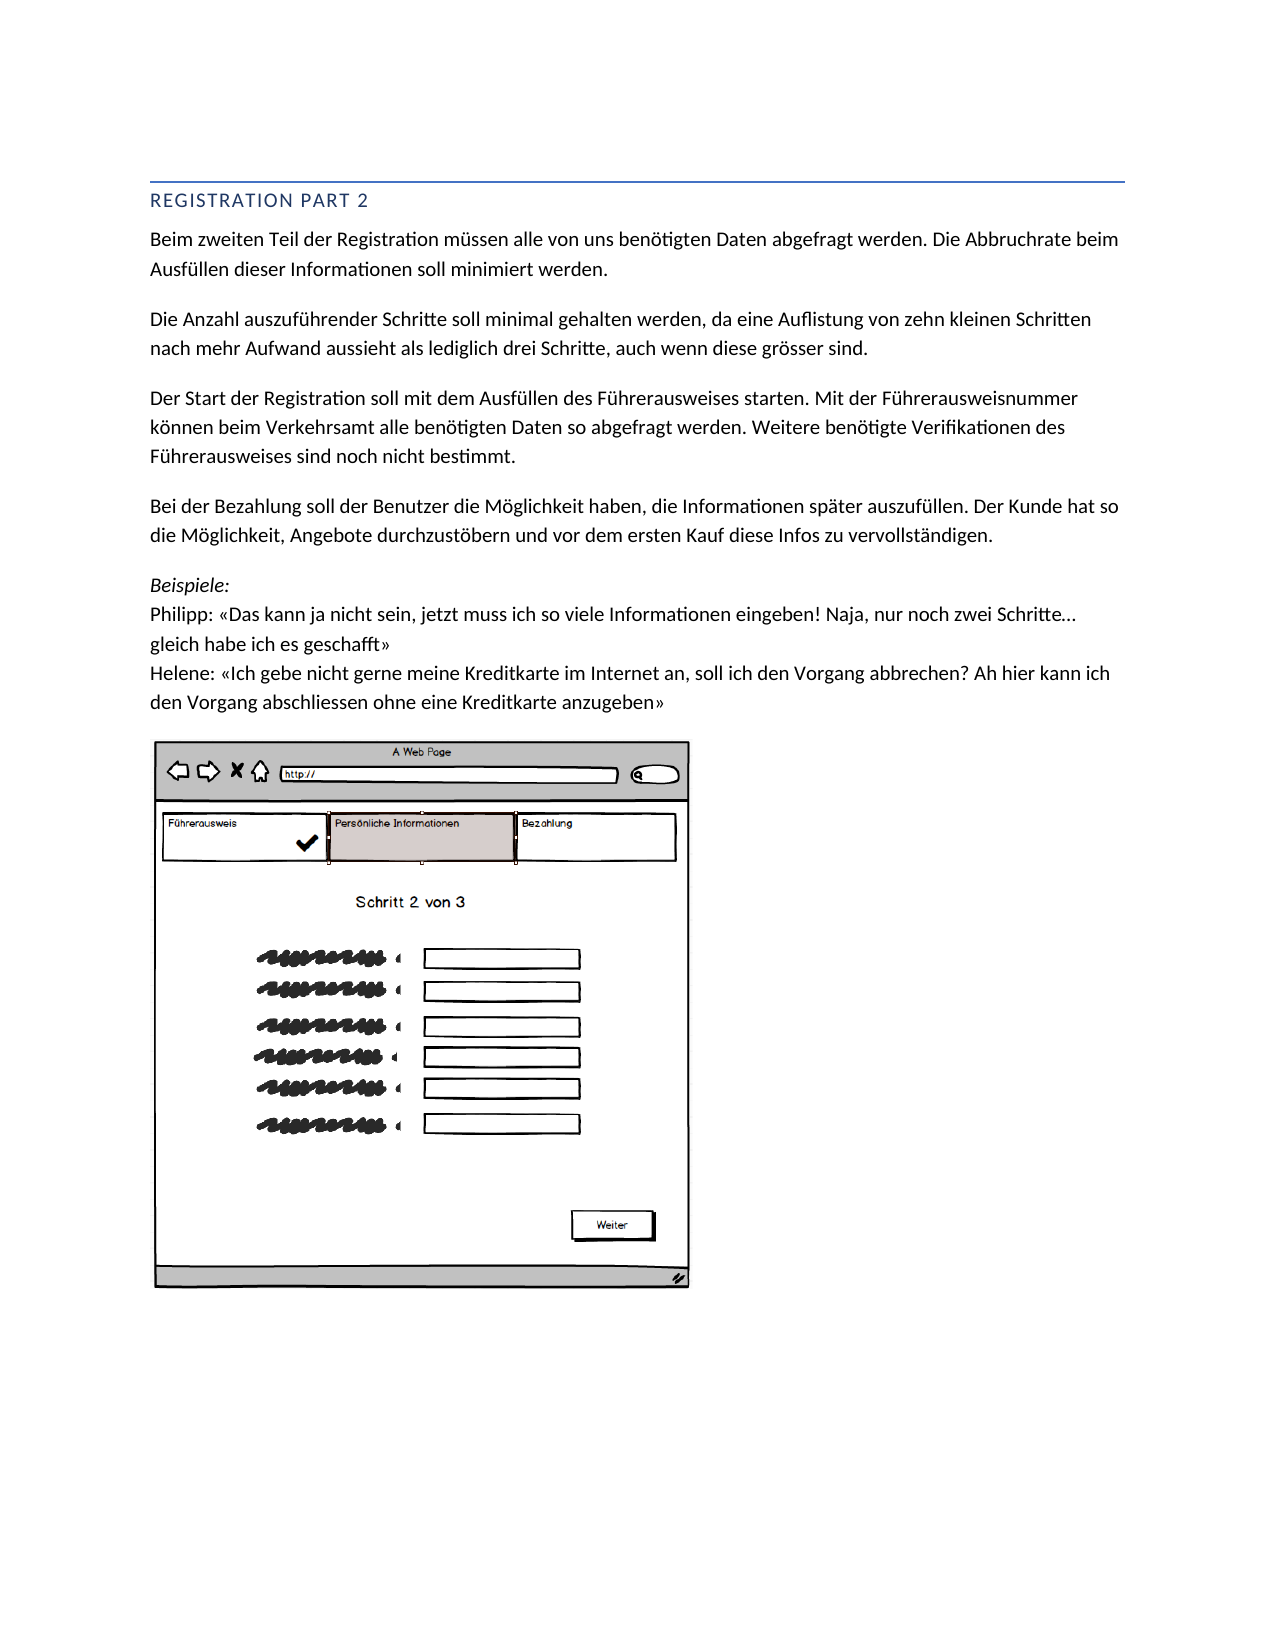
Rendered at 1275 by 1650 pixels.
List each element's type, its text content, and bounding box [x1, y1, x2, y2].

text Bei der Bezahlung soll der Benutzer die Möglichkeit haben, die Informationen später auszufüllen. Der Kunde hat so die Möglichkeit, Angebote durchzustöbern und vor dem ersten Kauf diese Infos zu vervollständigen. [150, 493, 1125, 548]
text Die Anzahl auszuführender Schritte soll minimal gehalten werden, da eine Auflistung von zehn kleinen Schritten nach mehr Aufwand aussieht als lediglich drei Schritte, auch wenn diese grösser sind. [150, 306, 1125, 360]
text Der Start der Registration soll mit dem Ausfüllen des Führerausweises starten. Mit der Führerausweisnummer können beim Verkehrsamt alle benötigten Daten so abgefragt werden. Weitere benötigte Verifikationen des Führerausweises sind noch nicht bestimmt. [150, 385, 1125, 469]
text Beim zweiten Teil der Registration müssen alle von uns benötigten Daten abgefragt werden. Die Abbruchrate beim Ausfüllen dieser Informationen soll minimiert werden. [150, 227, 1125, 281]
text Beispiele: Philipp: «Das kann ja nicht sein, jetzt muss ich so viele Informationen eingeben! Naja, nur noch zwei Schritte… gleich habe ich es geschafft» Helene: «Ich gebe nicht gerne meine Kreditkarte im Internet an, soll ich den Vorgang abbrechen? Ah hier kann ich den Vorgang abschliessen ohne eine Kreditkarte anzugeben» [150, 572, 1125, 714]
subtitle Registration Part 2 [150, 183, 1125, 212]
picture [150, 739, 693, 1289]
